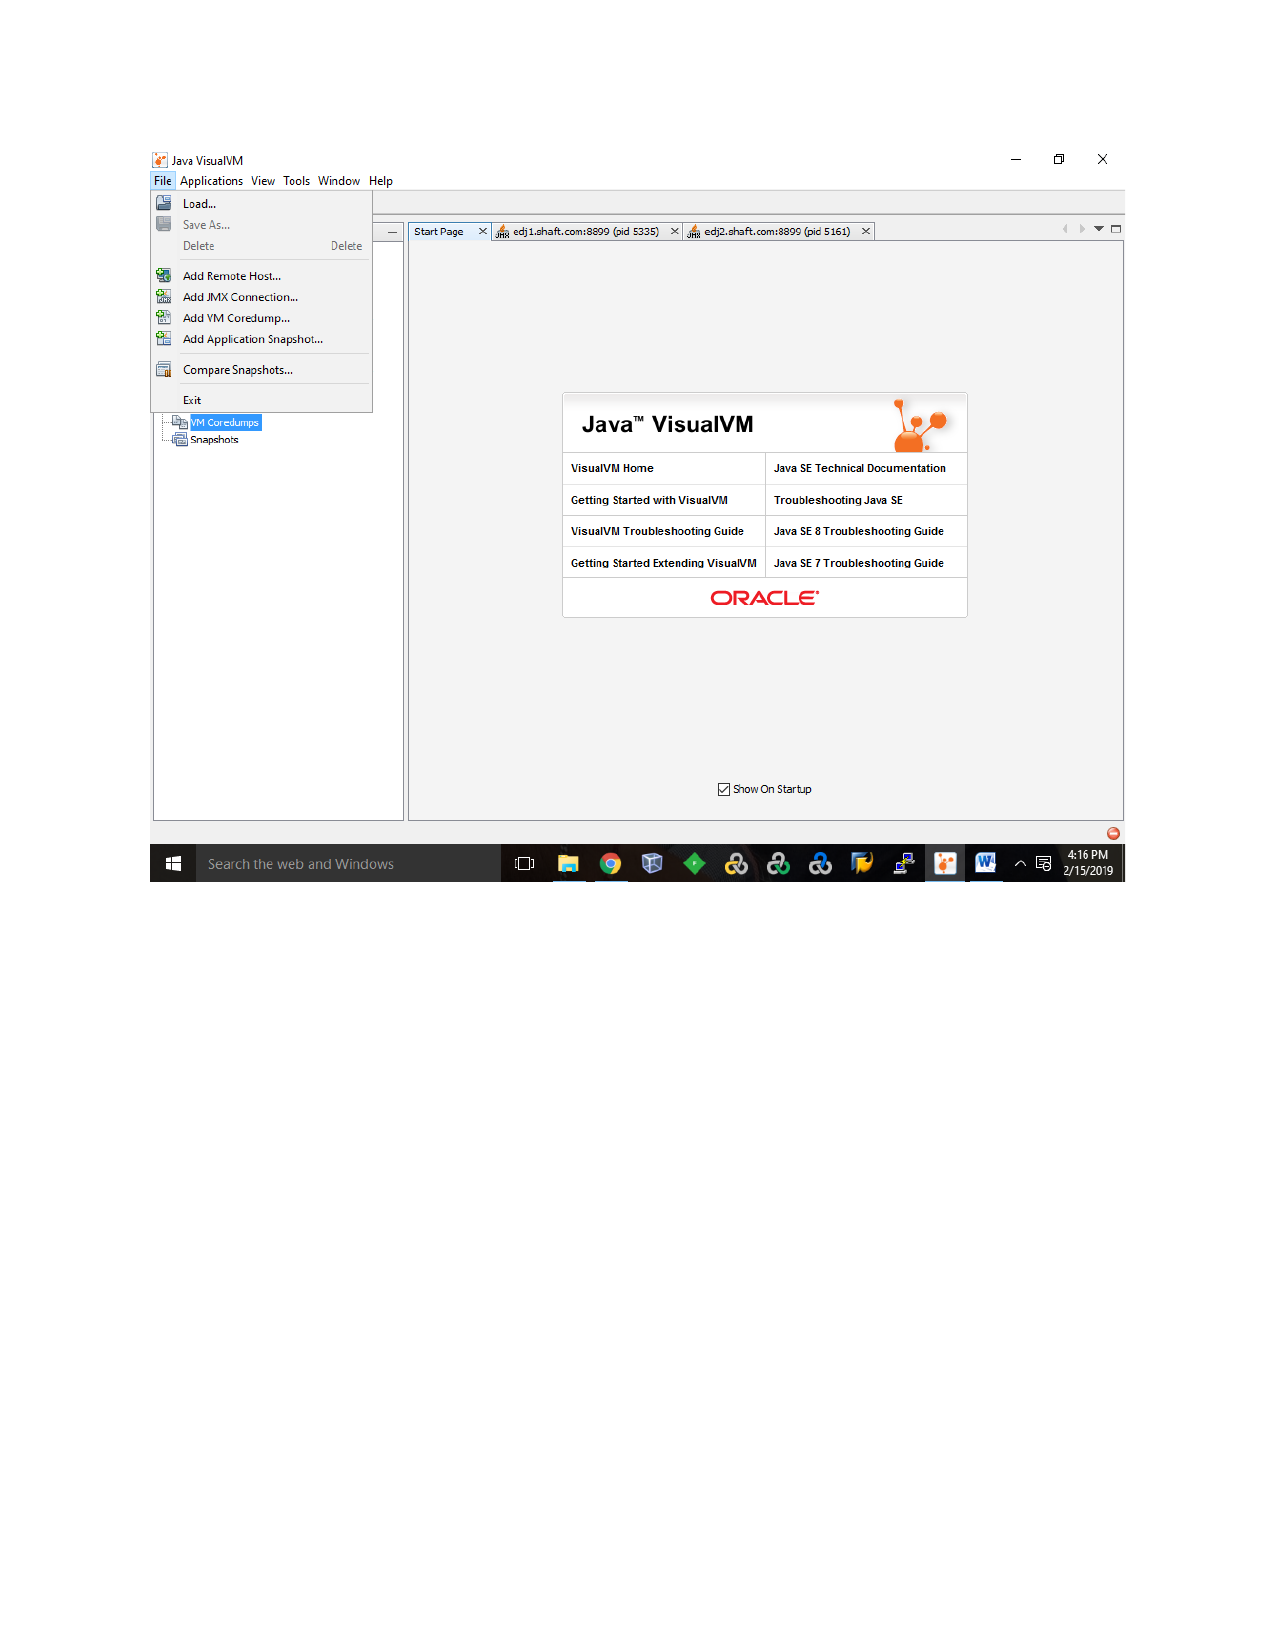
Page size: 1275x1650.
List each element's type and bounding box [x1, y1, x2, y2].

picture [150, 150, 1125, 882]
